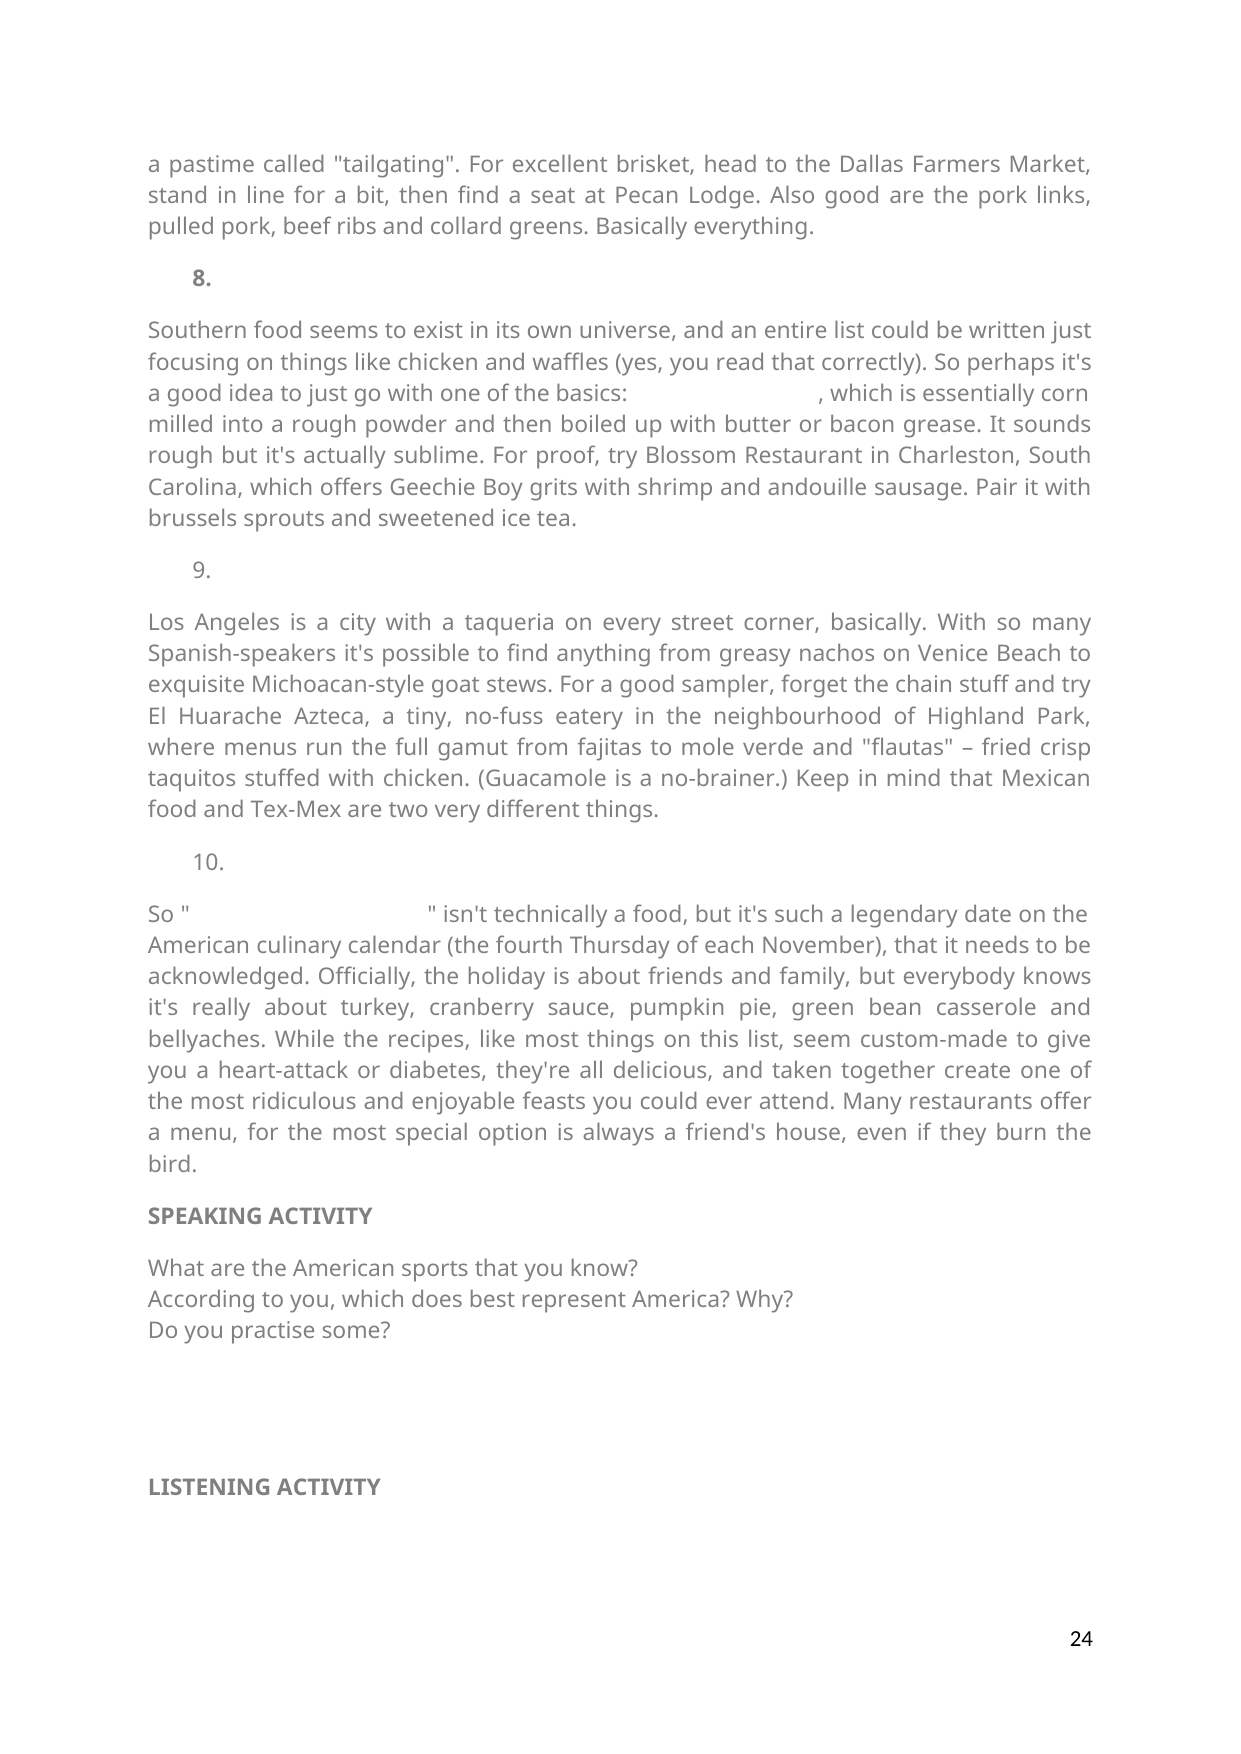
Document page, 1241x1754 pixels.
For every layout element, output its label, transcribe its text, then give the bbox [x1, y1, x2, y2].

text What are the American sports that you know? According to you, which does best represent America? Why? Do you practise some? [148, 1252, 1093, 1346]
text SPEAKING ACTIVITY [148, 1200, 1093, 1231]
text So " " isn't technically a food, but it's such a legendary date on the American culinary calendar (the fourth Thursday of each November), that it needs to be acknowledged. Officially, the holiday is about friends and family, but everybody knows it's really about turkey, cranberry sauce, pumpkin pie, green bean casserole and bellyaches. While the recipes, like most things on this list, seem custom-made to give you a heart-attack or diabetes, they're all delicious, and taken together create one of the most ridiculous and enjoyable feasts you could ever attend. Many restaurants offer a menu, for the most special option is always a friend's house, even if they burn the bird. [148, 898, 1093, 1179]
text Los Angeles is a city with a taqueria on every street corner, basically. With so many Spanish-speakers it's possible to find anything from greasy nachos on Venice Beach to exquisite Michoacan-style goat stews. For a good sampler, forget the chain stuff and try El Huarache Azteca, a tiny, no-fuss eatery in the neighbourhood of Highland Park, where menus run the full gamut from fajitas to mole verde and "flautas" – fried crisp taquitos stuffed with chicken. (Guacamole is a no-brainer.) Keep in mind that Mexican food and Tex-Mex are two very different things. [148, 606, 1093, 825]
text LISTENING ACTIVITY [148, 1471, 1093, 1502]
text Southern food seems to exist in its own universe, and an entire list could be written just focusing on things like chicken and waffles (yes, you read that correctly). So perhaps it's a good idea to just go with one of the basics: , which is essentially corn milled into a rough powder and then boiled up with butter or bacon grease. It sounds rough but it's actually sublime. For proof, try Blossom Restaurant in Charleston, South Carolina, which offers Geechie Boy grits with shrimp and andouille sausage. Pair it with brussels sprouts and sweetened ice tea. [148, 314, 1093, 533]
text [148, 148, 1093, 241]
